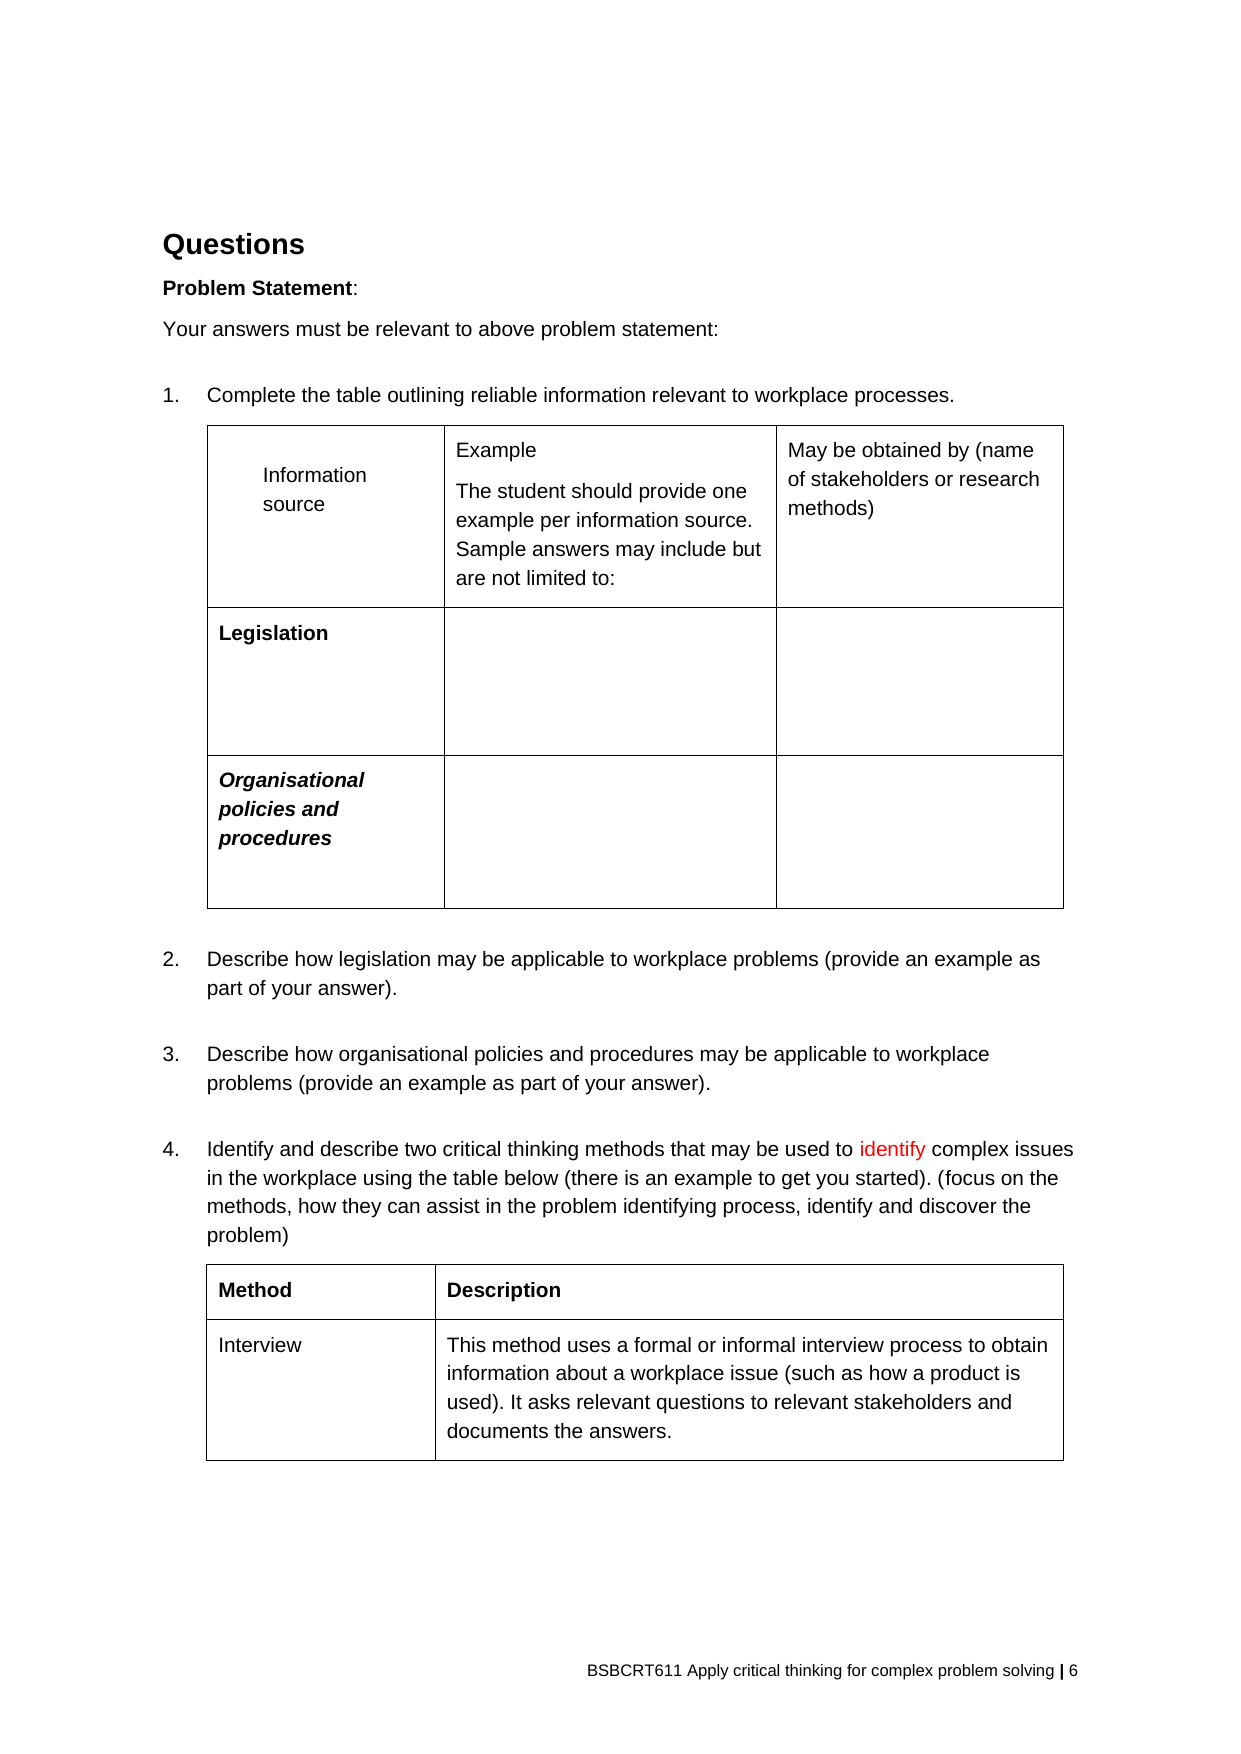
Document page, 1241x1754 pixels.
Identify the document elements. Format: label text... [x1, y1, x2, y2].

table_cell Interview [207, 1320, 435, 1460]
text Complete the table outlining reliable information relevant to workplace processes. [162, 383, 1078, 407]
table_header May be obtained by (name of stakeholders or research methods) [777, 426, 1063, 607]
table_cell Legislation [208, 608, 444, 754]
table_cell [777, 756, 1063, 908]
table_header Example The student should provide one example per information source. Sample answers may include but are not limited to: [445, 426, 776, 607]
subtitle Questions [162, 227, 1078, 261]
table_cell [445, 756, 776, 908]
text Your answers must be relevant to above problem statement: [162, 317, 1078, 341]
table_header Information source [208, 426, 444, 607]
table_cell [445, 608, 776, 754]
text Identify and describe two critical thinking methods that may be used to identify complex issues in the workplace using the table below (there is an example to get you started). (focus on the methods, how they can assist in the problem identifying process, identify and discover the problem) [162, 1137, 1078, 1247]
table_cell This method uses a formal or informal interview process to obtain information about a workplace issue (such as how a product is used). It asks relevant questions to relevant stakeholders and documents the answers. [436, 1320, 1063, 1460]
text Describe how organisational policies and procedures may be applicable to workplace problems (provide an example as part of your answer). [162, 1042, 1078, 1094]
table_header Description [436, 1265, 1063, 1319]
table_cell Organisational policies and procedures [208, 756, 444, 908]
table_cell [777, 608, 1063, 754]
table_header Method [207, 1265, 435, 1319]
text Problem Statement: [162, 276, 1078, 300]
text Describe how legislation may be applicable to workplace problems (provide an example as part of your answer). [162, 947, 1078, 999]
